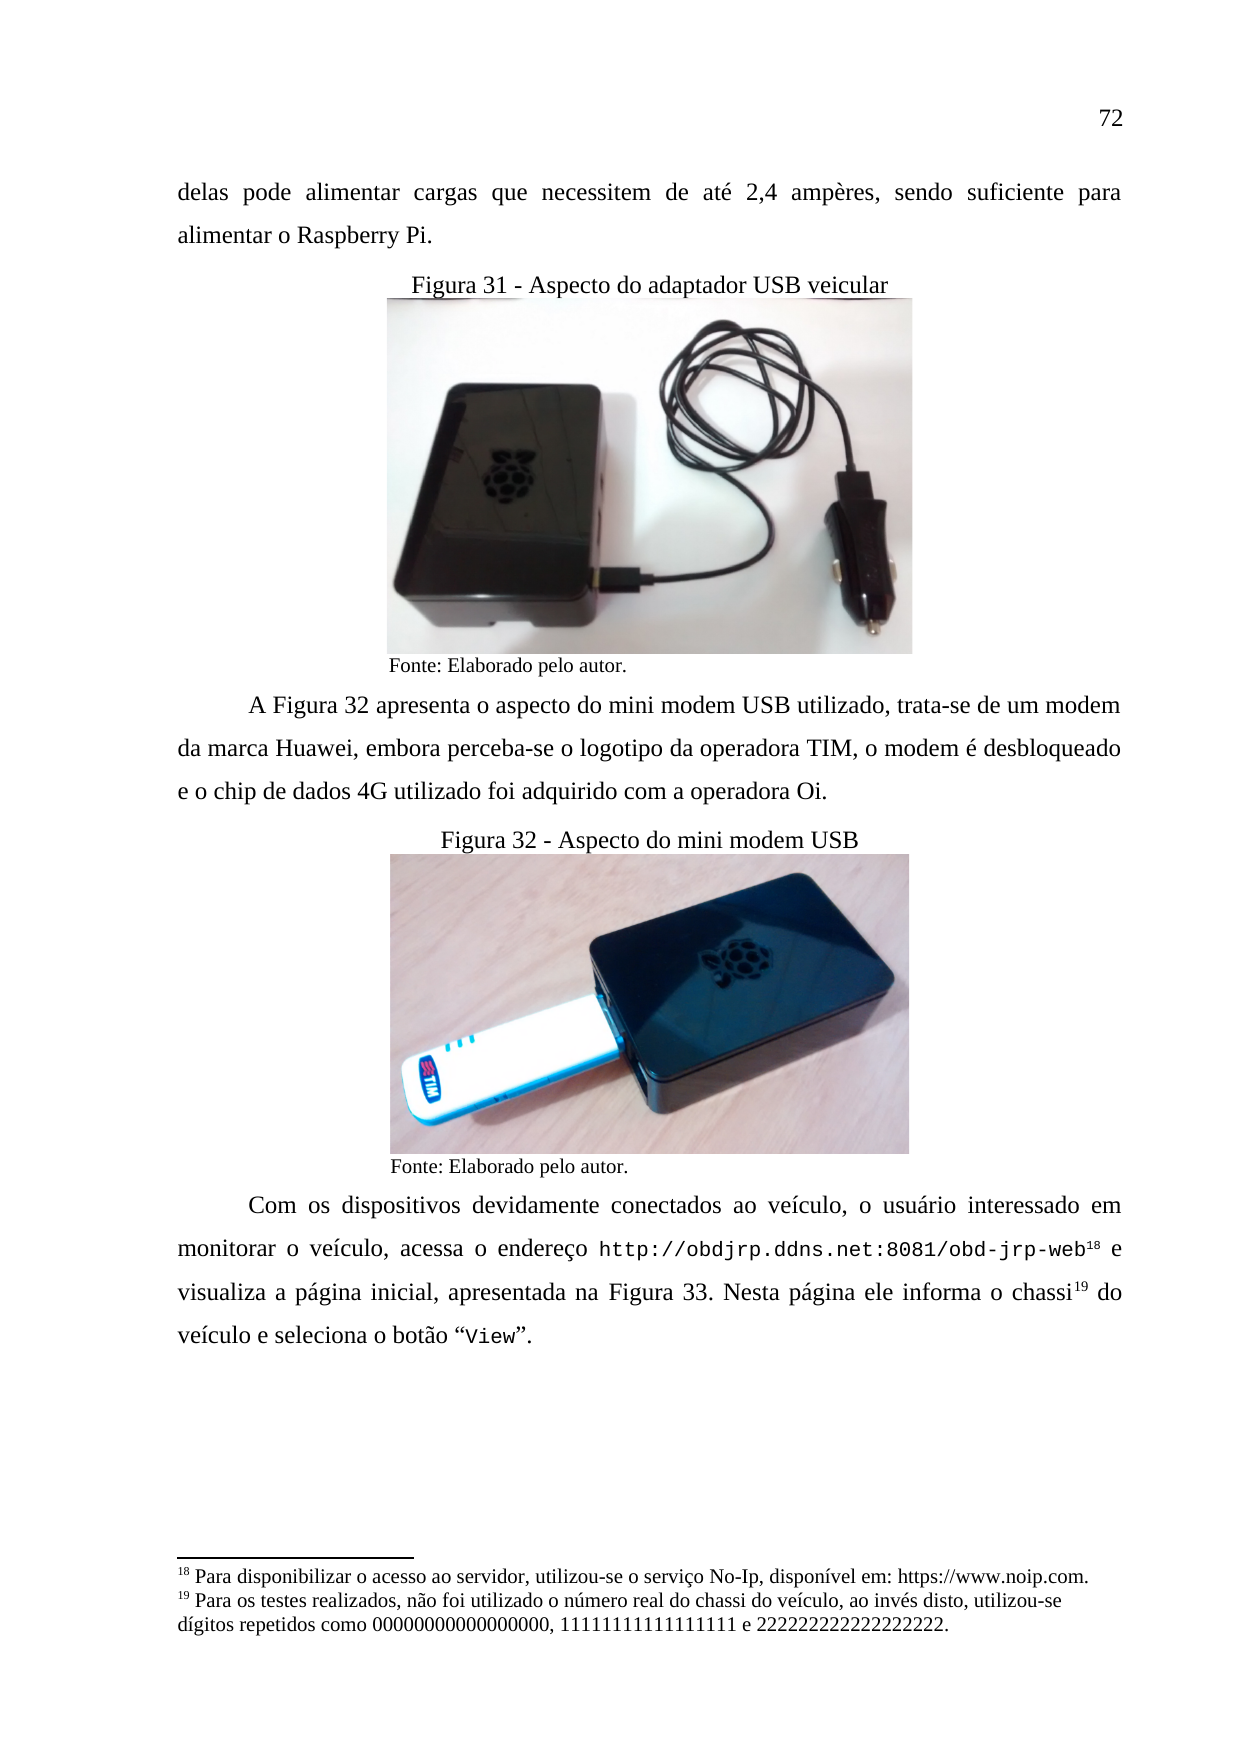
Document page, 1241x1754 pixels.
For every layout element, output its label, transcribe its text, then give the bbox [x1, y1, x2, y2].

text A Figura 32 apresenta o aspecto do mini modem USB utilizado, trata-se de um modem da marca Huawei, embora perceba-se o logotipo da operadora TIM, o modem é desbloqueado e o chip de dados 4G utilizado foi adquirido com a operadora Oi. [177, 690, 1122, 805]
picture [390, 854, 910, 1154]
text Figura 31 - Aspecto do adaptador USB veicular [177, 270, 1122, 298]
text Figura 32 - Aspecto do mini modem USB [177, 826, 1122, 854]
text Fonte: Elaborado pelo autor. [177, 1154, 1122, 1178]
text Fonte: Elaborado pelo autor. [177, 653, 1122, 677]
text Com os dispositivos devidamente conectados ao veículo, o usuário interessado em monitorar o veículo, acessa o endereço http://obdjrp.ddns.net:8081/obd-jrp-web e visualiza a página inicial, apresentada na Figura 33. Nesta página ele informa o chassi do veículo e seleciona o botão “View”. [177, 1190, 1122, 1350]
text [177, 177, 1122, 249]
picture [386, 298, 913, 654]
